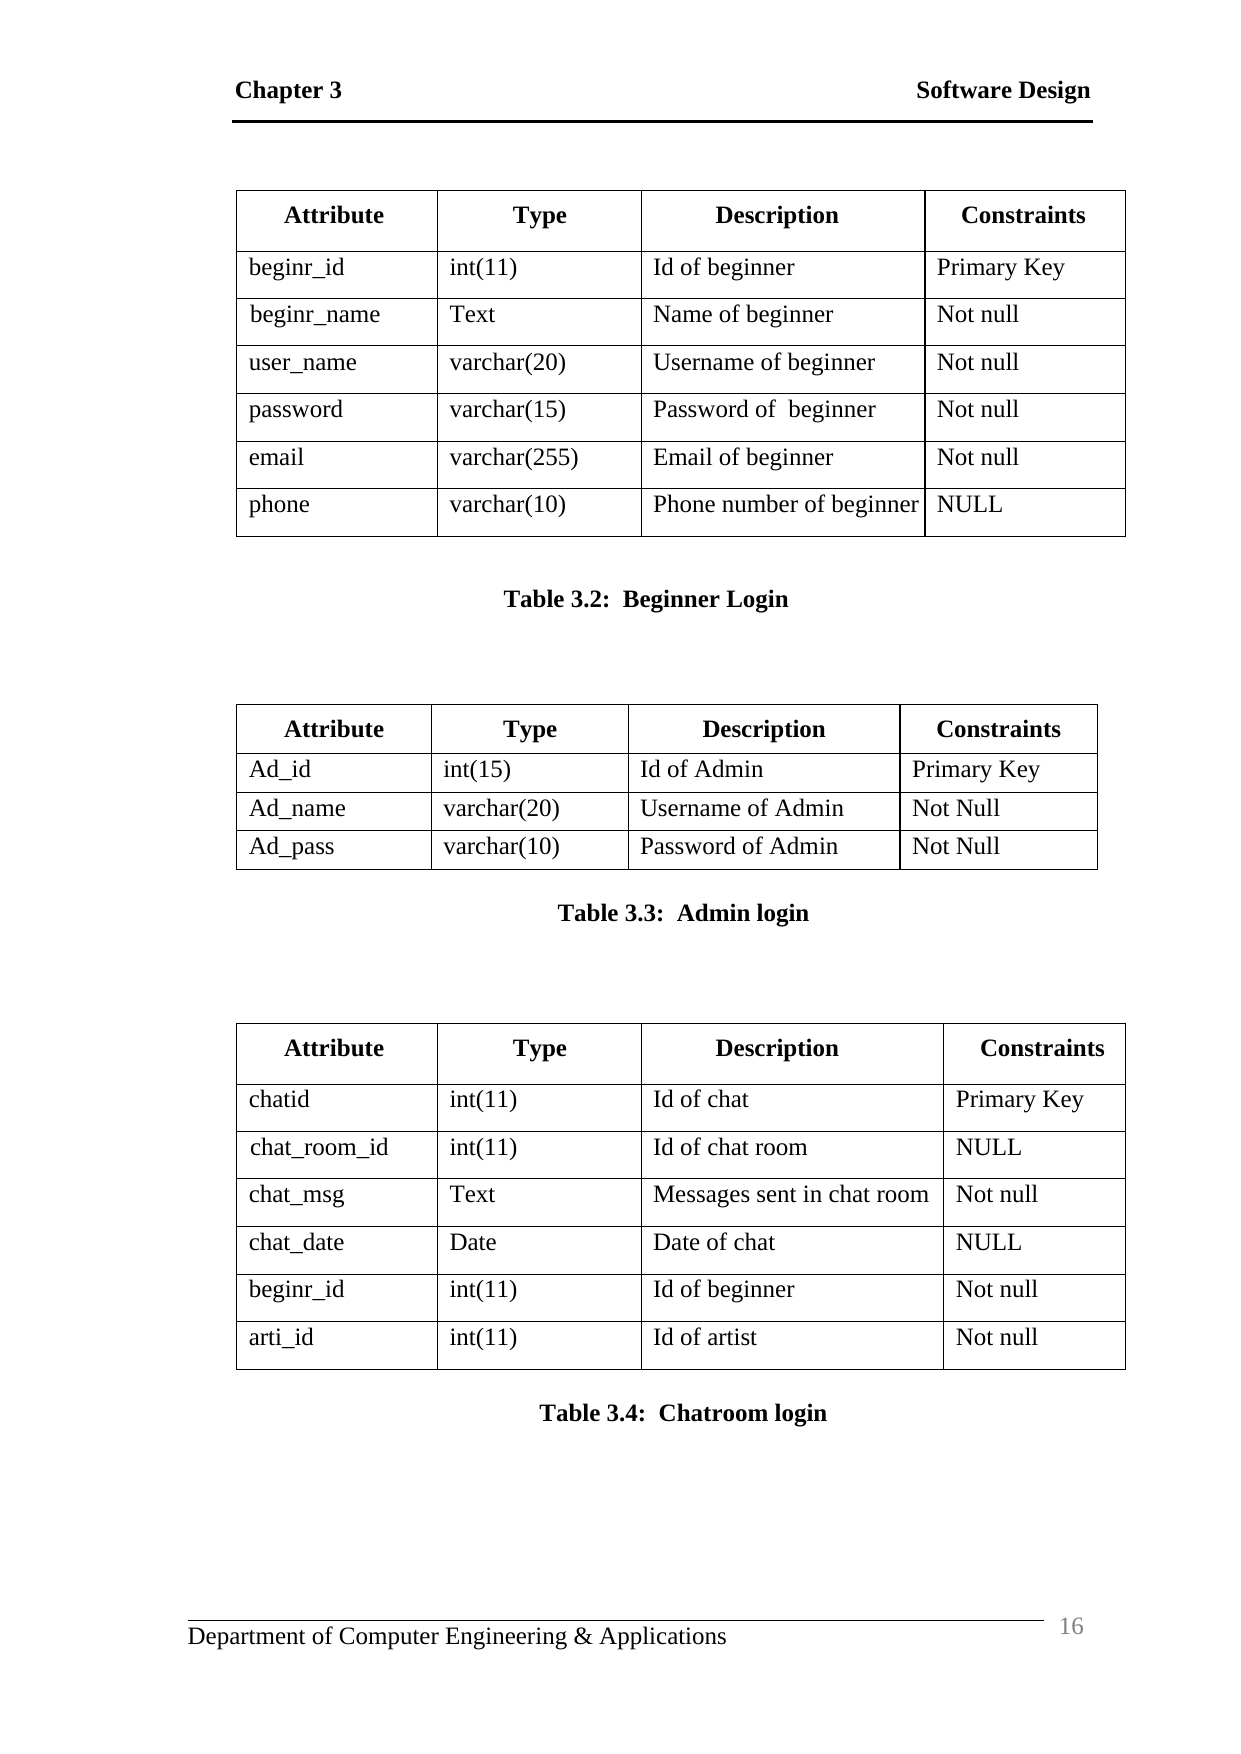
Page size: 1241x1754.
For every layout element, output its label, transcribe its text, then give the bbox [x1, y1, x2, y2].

table_cell Not null [944, 1275, 1125, 1321]
table_cell Id of chat room [642, 1132, 943, 1178]
table_header Constraints [901, 705, 1097, 753]
table_cell Password of Admin [629, 831, 899, 868]
text Table 3.3: Admin login [226, 898, 1141, 927]
table_header Constraints [926, 191, 1125, 251]
table_cell Primary Key [926, 252, 1125, 298]
table_cell NULL [944, 1132, 1125, 1178]
table_cell Username of beginner [642, 346, 924, 393]
table_cell Password of beginner [642, 394, 924, 441]
table_cell Date of chat [642, 1227, 943, 1273]
table_cell beginr_id [237, 252, 437, 298]
table_cell Not null [926, 346, 1125, 393]
table_header Attribute [237, 705, 431, 753]
table_cell Name of beginner [642, 299, 924, 345]
table_cell Ad_id [237, 754, 431, 792]
table_cell Not null [926, 299, 1125, 345]
table_cell Id of beginner [642, 1275, 943, 1321]
table_cell chatid [237, 1085, 437, 1131]
table_cell beginr_id [237, 1275, 437, 1321]
table_cell int(11) [438, 1132, 641, 1178]
table_cell user_name [237, 346, 437, 393]
text Table 3.4: Chatroom login [226, 1398, 1141, 1427]
table_cell varchar(20) [432, 793, 628, 830]
table_cell email [237, 442, 437, 488]
table_cell chat_room_id [237, 1132, 437, 1178]
table_cell Id of chat [642, 1085, 943, 1131]
table_cell Not null [926, 442, 1125, 488]
table_cell int(11) [438, 252, 641, 298]
table_cell Ad_name [237, 793, 431, 830]
table_cell NULL [926, 489, 1125, 536]
table_header Description [642, 1024, 943, 1083]
table_cell Messages sent in chat room [642, 1179, 943, 1226]
table_cell int(11) [438, 1275, 641, 1321]
table_cell Id of Admin [629, 754, 899, 792]
table_cell Id of artist [642, 1322, 943, 1369]
table_cell int(11) [438, 1322, 641, 1369]
table_header Type [438, 1024, 641, 1083]
table_header Description [642, 191, 924, 251]
table_header Type [432, 705, 628, 753]
table_cell Not null [944, 1179, 1125, 1226]
table_cell chat_msg [237, 1179, 437, 1226]
table_header Type [438, 191, 641, 251]
table_cell Not null [944, 1322, 1125, 1369]
table_cell varchar(255) [438, 442, 641, 488]
table_header Description [629, 705, 899, 753]
table_cell Not Null [901, 831, 1097, 868]
table_cell chat_date [237, 1227, 437, 1273]
table_header Attribute [237, 1024, 437, 1083]
table_cell arti_id [237, 1322, 437, 1369]
table_cell varchar(10) [438, 489, 641, 536]
table_cell Text [438, 299, 641, 345]
table_cell Primary Key [901, 754, 1097, 792]
table_header Constraints [944, 1024, 1125, 1083]
table_cell Not Null [901, 793, 1097, 830]
table_cell beginr_name [237, 299, 437, 345]
table_cell Text [438, 1179, 641, 1226]
table_cell Id of beginner [642, 252, 924, 298]
table_cell int(11) [438, 1085, 641, 1131]
table_cell Ad_pass [237, 831, 431, 868]
table_cell Username of Admin [629, 793, 899, 830]
table_cell Not null [926, 394, 1125, 441]
table_cell Date [438, 1227, 641, 1273]
table_cell Email of beginner [642, 442, 924, 488]
table_cell varchar(20) [438, 346, 641, 393]
table_cell phone [237, 489, 437, 536]
table_cell int(15) [432, 754, 628, 792]
table_cell varchar(10) [432, 831, 628, 868]
table_cell Phone number of beginner [642, 489, 924, 536]
table_cell password [237, 394, 437, 441]
subtitle Table 3.2: Beginner Login [203, 584, 1089, 613]
table_header Attribute [237, 191, 437, 251]
table_cell NULL [944, 1227, 1125, 1273]
table_cell varchar(15) [438, 394, 641, 441]
table_cell Primary Key [944, 1085, 1125, 1131]
